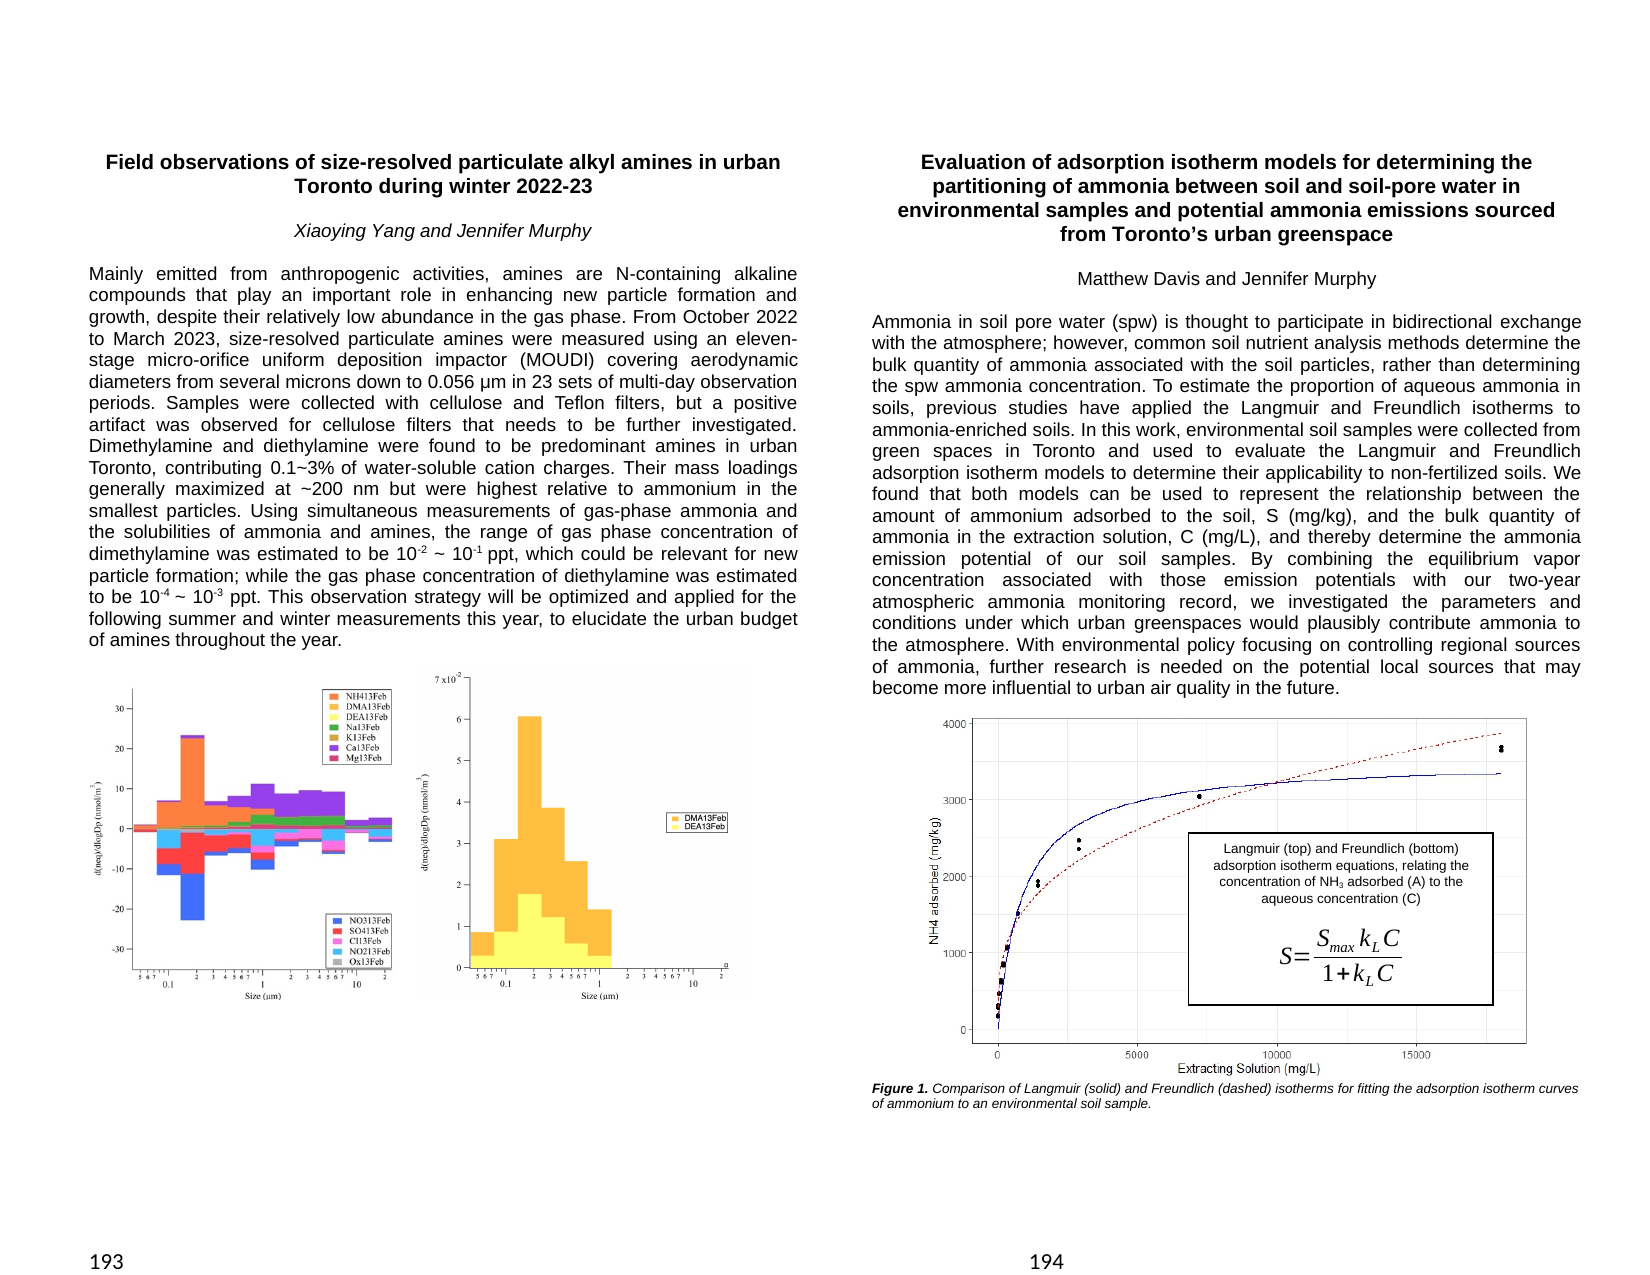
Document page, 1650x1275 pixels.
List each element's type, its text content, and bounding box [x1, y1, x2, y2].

text Ammonia in soil pore water (spw) is thought to participate in bidirectional exchange with the atmosphere; however, common soil nutrient analysis methods determine the bulk quantity of ammonia associated with the soil particles, rather than determining the spw ammonia concentration. To estimate the proportion of aqueous ammonia in soils, previous studies have applied the Langmuir and Freundlich isotherms to ammonia-enriched soils. In this work, environmental soil samples were collected from green spaces in Toronto and used to evaluate the Langmuir and Freundlich adsorption isotherm models to determine their applicability to non-fertilized soils. We found that both models can be used to represent the relationship between the amount of ammonium adsorbed to the soil, S (mg/kg), and the bulk quantity of ammonia in the extraction solution, C (mg/L), and thereby determine the ammonia emission potential of our soil samples. By combining the equilibrium vapor concentration associated with those emission potentials with our two-year atmospheric ammonia monitoring record, we investigated the parameters and conditions under which urban greenspaces would plausibly contribute ammonia to the atmosphere. With environmental policy focusing on controlling regional sources of ammonia, further research is needed on the potential local sources that may become more influential to urban air quality in the future. [872, 311, 1581, 699]
picture [88, 678, 411, 1000]
text Evaluation of adsorption isotherm models for determining the partitioning of ammonia between soil and soil-pore water in environmental samples and potential ammonia emissions sourced from Toronto’s urban greenspace [872, 150, 1581, 246]
text Matthew Davis and Jennifer Murphy [872, 267, 1581, 289]
picture [921, 716, 1532, 1081]
picture [415, 667, 748, 1000]
text Field observations of size-resolved particulate alkyl amines in urban Toronto during winter 2022-23 [89, 150, 798, 198]
text Mainly emitted from anthropogenic activities, amines are N-containing alkaline compounds that play an important role in enhancing new particle formation and growth, despite their relatively low abundance in the gas phase. From October 2022 to March 2023, size-resolved particulate amines were measured using an eleven-stage micro-orifice uniform deposition impactor (MOUDI) covering aerodynamic diameters from several microns down to 0.056 μm in 23 sets of multi-day observation periods. Samples were collected with cellulose and Teflon filters, but a positive artifact was observed for cellulose filters that needs to be further investigated. Dimethylamine and diethylamine were found to be predominant amines in urban Toronto, contributing 0.1~3% of water-soluble cation charges. Their mass loadings generally maximized at ~200 nm but were highest relative to ammonium in the smallest particles. Using simultaneous measurements of gas-phase ammonia and the solubilities of ammonia and amines, the range of gas phase concentration of dimethylamine was estimated to be 10-2 ~ 10-1 ppt, which could be relevant for new particle formation; while the gas phase concentration of diethylamine was estimated to be 10-4 ~ 10-3 ppt. This observation strategy will be optimized and applied for the following summer and winter measurements this year, to elucidate the urban budget of amines throughout the year. [89, 263, 798, 651]
text Xiaoying Yang and Jennifer Murphy [89, 219, 798, 241]
